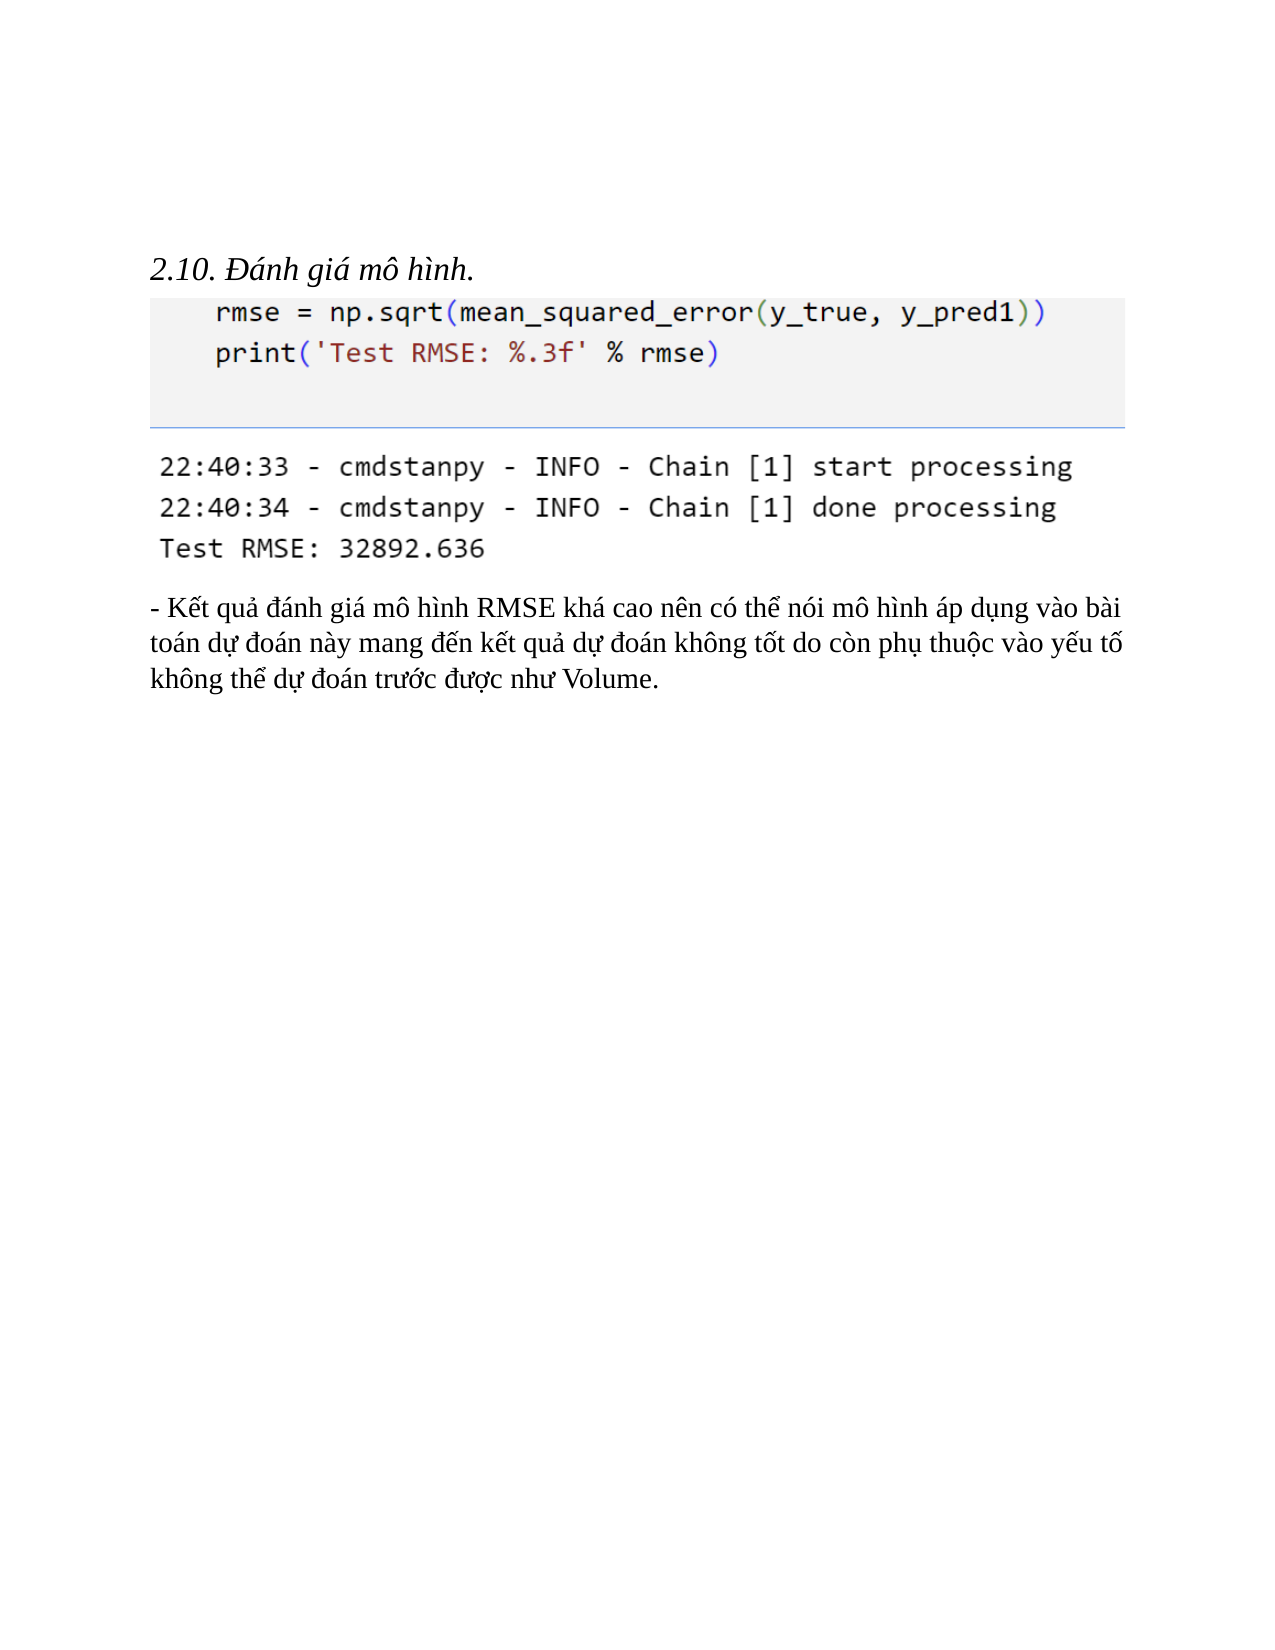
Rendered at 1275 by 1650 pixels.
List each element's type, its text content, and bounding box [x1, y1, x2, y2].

picture [150, 298, 1125, 572]
subtitle 2.10. Đánh giá mô hình. [150, 249, 1125, 288]
text - Kết quả đánh giá mô hình RMSE khá cao nên có thể nói mô hình áp dụng vào bài toán dự đoán này mang đến kết quả dự đoán không tốt do còn phụ thuộc vào yếu tố không thể dự đoán trước được như Volume. [150, 590, 1125, 694]
